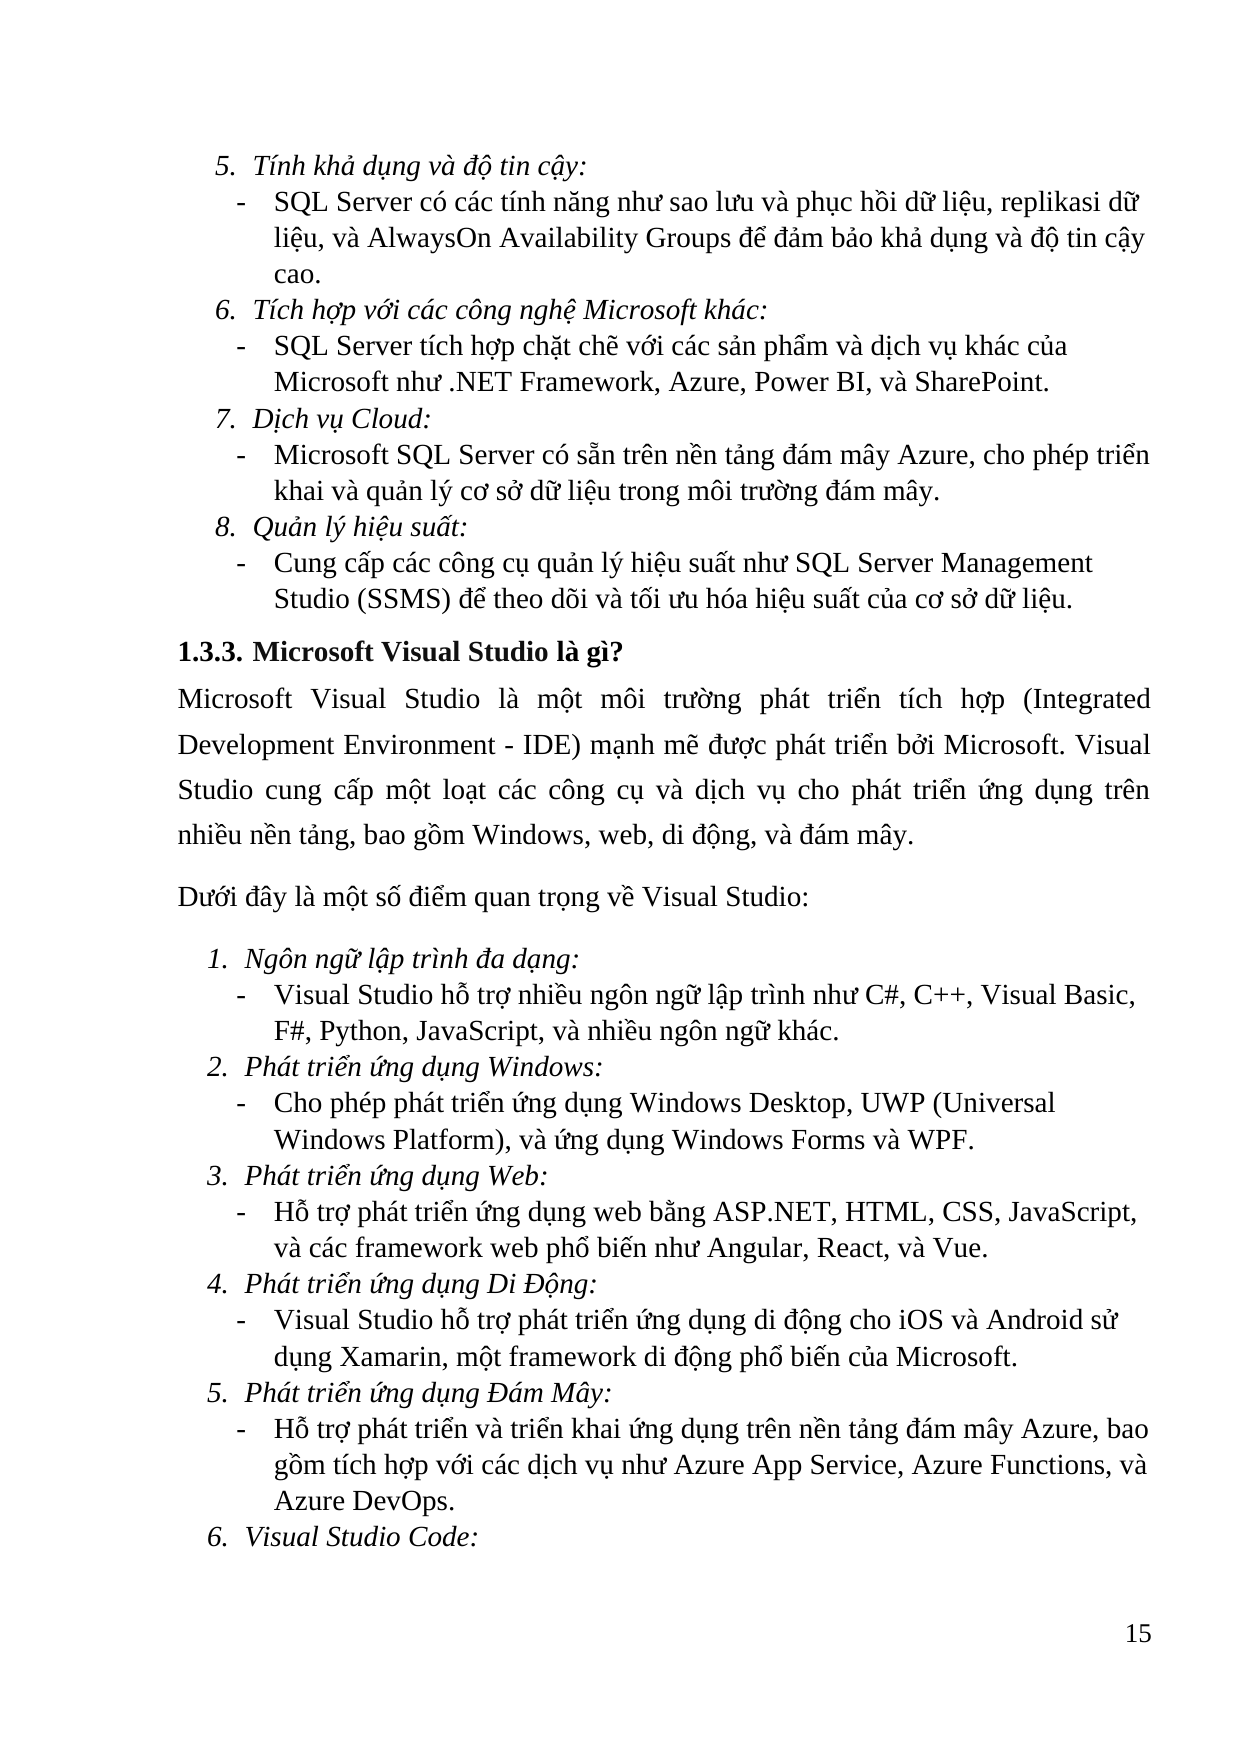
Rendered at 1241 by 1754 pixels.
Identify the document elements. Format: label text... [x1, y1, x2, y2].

list Tích hợp với các công nghệ Microsoft khác: [215, 292, 1152, 326]
list SQL Server tích hợp chặt chẽ với các sản phẩm và dịch vụ khác của Microsoft như .NET Framework, Azure, Power BI, và SharePoint. [236, 328, 1152, 398]
subtitle Microsoft Visual Studio là gì? [177, 634, 1152, 668]
list Dịch vụ Cloud: [215, 401, 1152, 434]
list Visual Studio hỗ trợ phát triển ứng dụng di động cho iOS và Android sử dụng Xamarin, một framework di động phổ biến của Microsoft. [236, 1302, 1152, 1372]
list Phát triển ứng dụng Web: [207, 1158, 1152, 1191]
list Phát triển ứng dụng Windows: [207, 1049, 1152, 1083]
list Hỗ trợ phát triển và triển khai ứng dụng trên nền tảng đám mây Azure, bao gồm tích hợp với các dịch vụ như Azure App Service, Azure Functions, và Azure DevOps. [236, 1411, 1152, 1517]
list Phát triển ứng dụng Di Động: [207, 1266, 1152, 1300]
list Phát triển ứng dụng Đám Mây: [207, 1375, 1152, 1408]
list SQL Server có các tính năng như sao lưu và phục hồi dữ liệu, replikasi dữ liệu, và AlwaysOn Availability Groups để đảm bảo khả dụng và độ tin cậy cao. [236, 184, 1152, 290]
list Quản lý hiệu suất: [215, 509, 1152, 543]
list Ngôn ngữ lập trình đa dạng: [207, 941, 1152, 974]
list Cho phép phát triển ứng dụng Windows Desktop, UWP (Universal Windows Platform), và ứng dụng Windows Forms và WPF. [236, 1086, 1152, 1155]
list Visual Studio hỗ trợ nhiều ngôn ngữ lập trình như C#, C++, Visual Basic, F#, Python, JavaScript, và nhiều ngôn ngữ khác. [236, 977, 1152, 1047]
text Microsoft Visual Studio là một môi trường phát triển tích hợp (Integrated Development Environment - IDE) mạnh mẽ được phát triển bởi Microsoft. Visual Studio cung cấp một loạt các công cụ và dịch vụ cho phát triển ứng dụng trên nhiều nền tảng, bao gồm Windows, web, di động, và đám mây. [177, 682, 1152, 851]
list Tính khả dụng và độ tin cậy: [215, 148, 1152, 181]
list Microsoft SQL Server có sẵn trên nền tảng đám mây Azure, cho phép triển khai và quản lý cơ sở dữ liệu trong môi trường đám mây. [236, 437, 1152, 507]
list Visual Studio Code: [207, 1519, 1152, 1553]
text Dưới đây là một số điểm quan trọng về Visual Studio: [177, 879, 1152, 913]
list Cung cấp các công cụ quản lý hiệu suất như SQL Server Management Studio (SSMS) để theo dõi và tối ưu hóa hiệu suất của cơ sở dữ liệu. [236, 545, 1152, 615]
list Hỗ trợ phát triển ứng dụng web bằng ASP.NET, HTML, CSS, JavaScript, và các framework web phổ biến như Angular, React, và Vue. [236, 1194, 1152, 1264]
